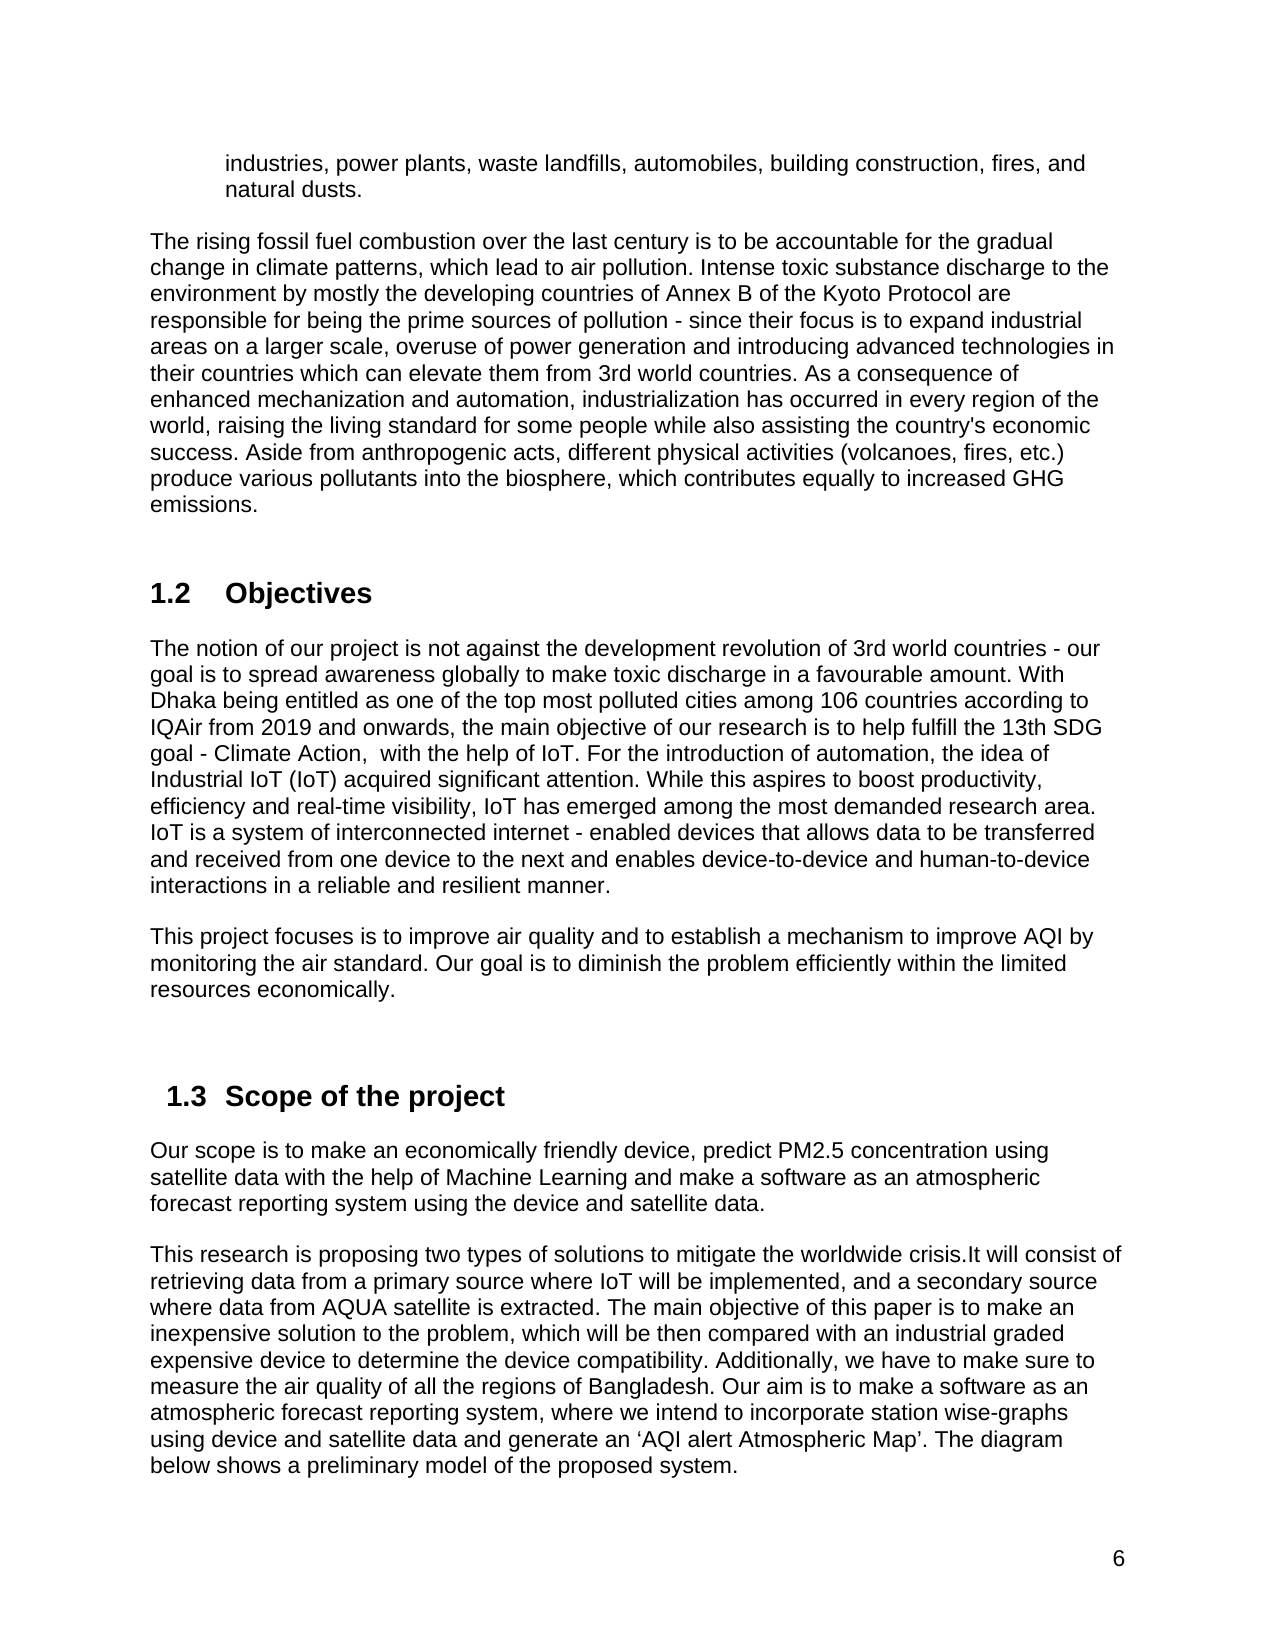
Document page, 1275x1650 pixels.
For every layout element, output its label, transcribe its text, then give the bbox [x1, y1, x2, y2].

subtitle 1.2 Objectives [150, 543, 1125, 610]
text Our scope is to make an economically friendly device, predict PM2.5 concentration using satellite data with the help of Machine Learning and make a software as an atmospheric forecast reporting system using the device and satellite data. [150, 1137, 1125, 1216]
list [187, 150, 1125, 203]
text The rising fossil fuel combustion over the last century is to be accountable for the gradual change in climate patterns, which lead to air pollution. Intense toxic substance discharge to the environment by mostly the developing countries of Annex B of the Kyoto Protocol are responsible for being the prime sources of pollution - since their focus is to expand industrial areas on a larger scale, overuse of power generation and introducing advanced technologies in their countries which can elevate them from 3rd world countries. As a consequence of enhanced mechanization and automation, industrialization has occurred in every region of the world, raising the living standard for some people while also assisting the country's economic success. Aside from anthropogenic acts, different physical activities (volcanoes, fires, etc.) produce various pollutants into the biosphere, which contributes equally to increased GHG emissions. [150, 228, 1125, 518]
text This project focuses is to improve air quality and to establish a mechanism to improve AQI by monitoring the air standard. Our goal is to diminish the problem efficiently within the limited resources economically. [150, 923, 1125, 1002]
subtitle 1.3 Scope of the project [150, 1079, 1125, 1112]
text This research is proposing two types of solutions to mitigate the worldwide crisis.It will consist of retrieving data from a primary source where IoT will be implemented, and a secondary source where data from AQUA satellite is extracted. The main objective of this paper is to make an inexpensive solution to the problem, which will be then compared with an industrial graded expensive device to determine the device compatibility. Additionally, we have to make sure to measure the air quality of all the regions of Bangladesh. Our aim is to make a software as an atmospheric forecast reporting system, where we intend to incorporate station wise-graphs using device and satellite data and generate an ‘AQI alert Atmospheric Map’. The diagram below shows a preliminary model of the proposed system. [150, 1241, 1125, 1478]
text The notion of our project is not against the development revolution of 3rd world countries - our goal is to spread awareness globally to make toxic discharge in a favourable amount. With Dhaka being entitled as one of the top most polluted cities among 106 countries according to IQAir from 2019 and onwards, the main objective of our research is to help fulfill the 13th SDG goal - Climate Action, with the help of IoT. For the introduction of automation, the idea of Industrial IoT (IoT) acquired significant attention. While this aspires to boost productivity, efficiency and real-time visibility, IoT has emerged among the most demanded research area. IoT is a system of interconnected internet - enabled devices that allows data to be transferred and received from one device to the next and enables device-to-device and human-to-device interactions in a reliable and resilient manner. [150, 635, 1125, 898]
